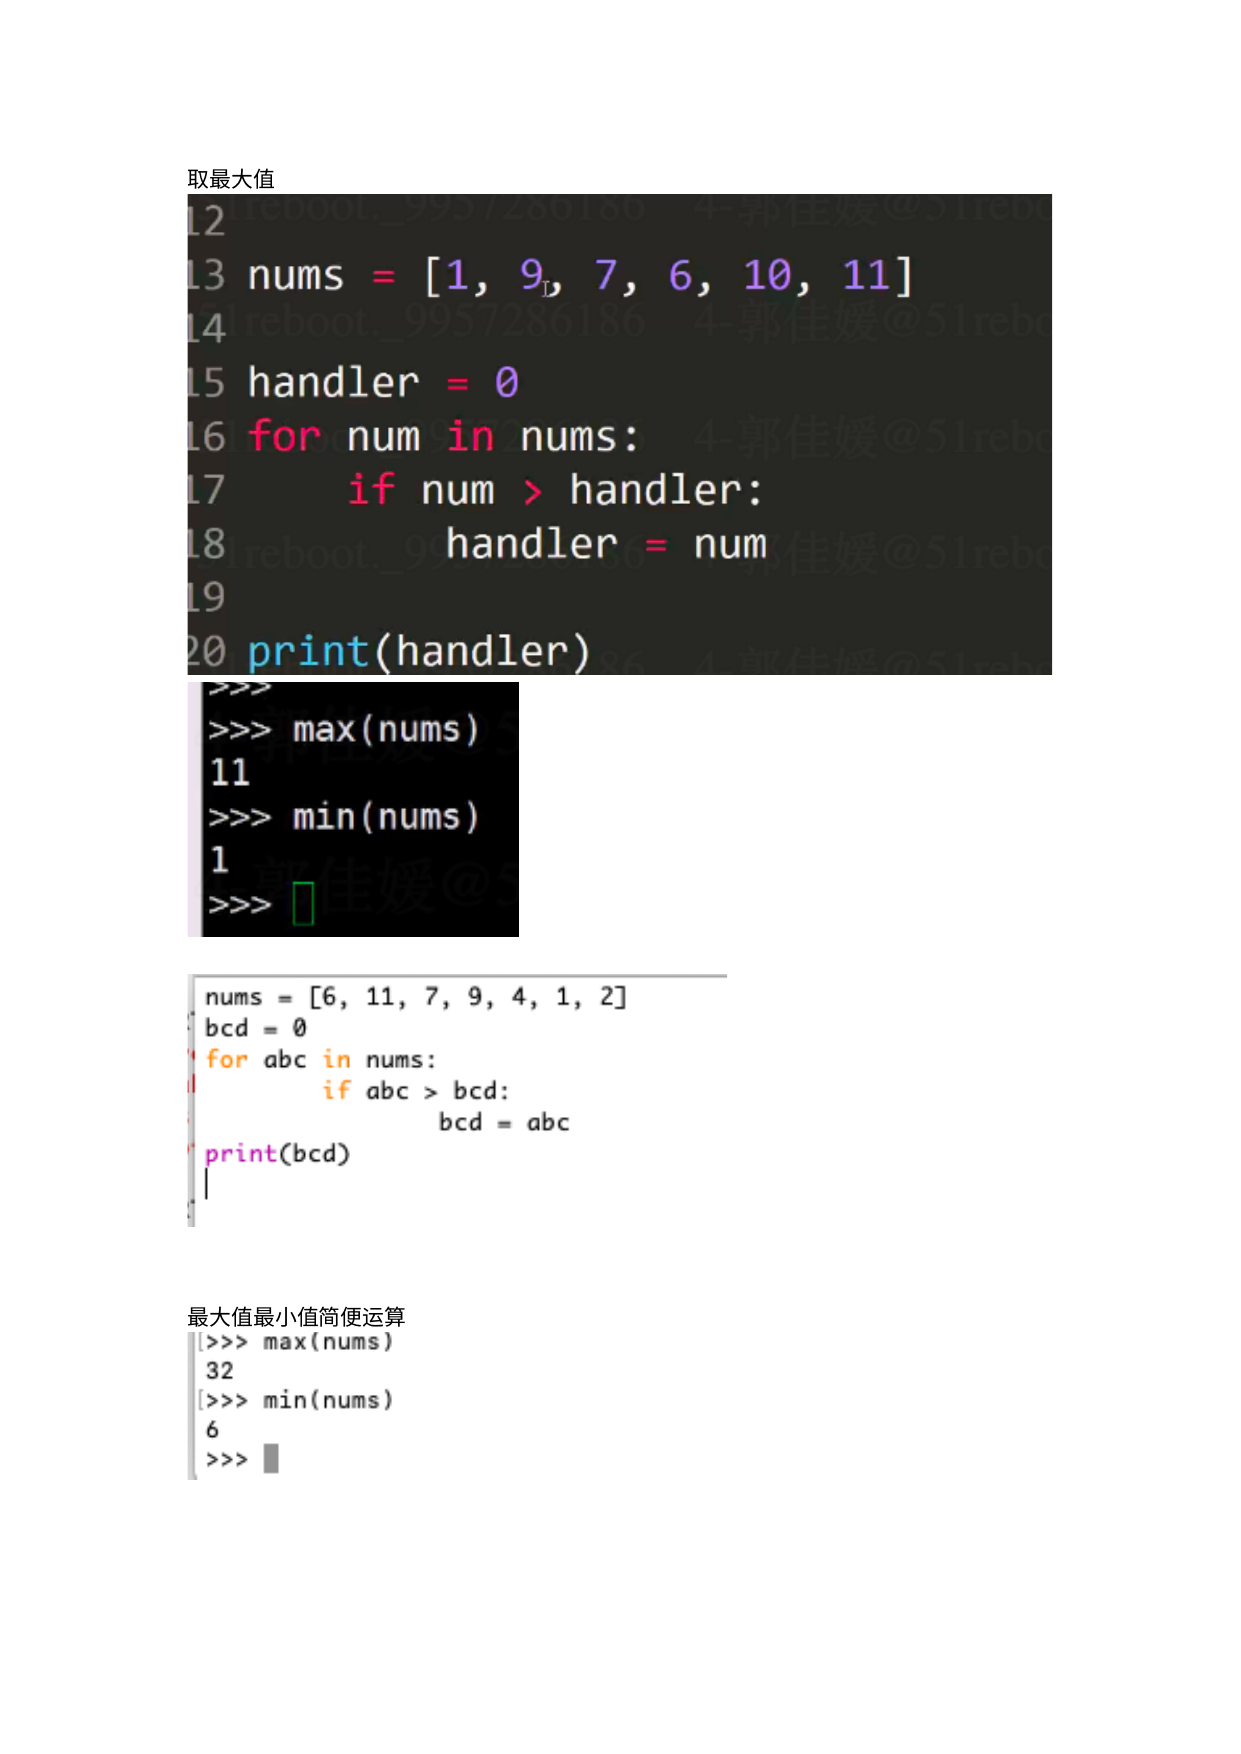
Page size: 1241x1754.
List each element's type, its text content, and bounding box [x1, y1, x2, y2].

picture [187, 1332, 505, 1480]
picture [187, 682, 519, 937]
text 最大值最小值简便运算 [187, 1299, 1053, 1332]
text 取最大值 [187, 162, 1053, 194]
picture [187, 974, 728, 1227]
picture [187, 194, 1053, 675]
